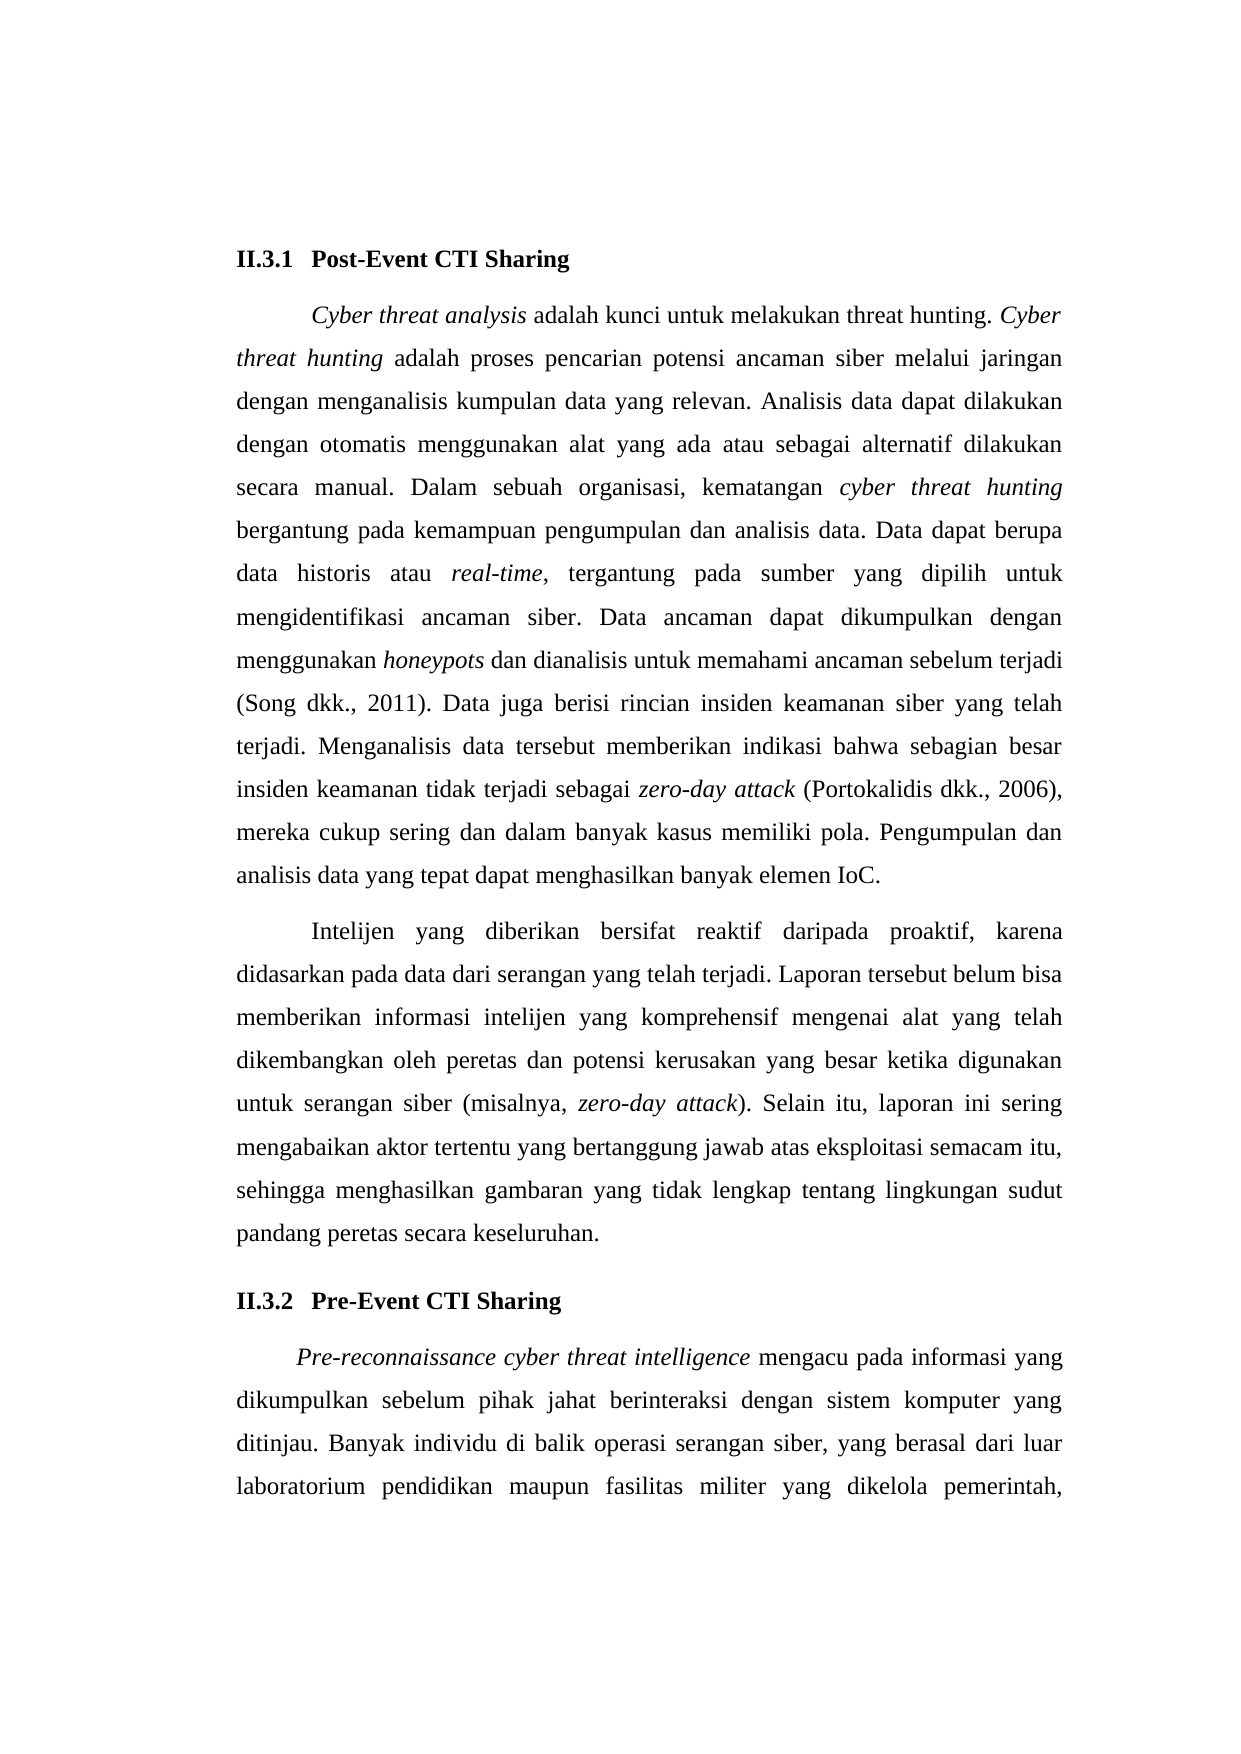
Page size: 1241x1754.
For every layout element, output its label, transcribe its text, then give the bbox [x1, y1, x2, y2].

text Intelijen yang diberikan bersifat reaktif daripada proaktif, karena didasarkan pada data dari serangan yang telah terjadi. Laporan tersebut belum bisa memberikan informasi intelijen yang komprehensif mengenai alat yang telah dikembangkan oleh peretas dan potensi kerusakan yang besar ketika digunakan untuk serangan siber (misalnya, zero-day attack). Selain itu, laporan ini sering mengabaikan aktor tertentu yang bertanggung jawab atas eksploitasi semacam itu, sehingga menghasilkan gambaran yang tidak lengkap tentang lingkungan sudut pandang peretas secara keseluruhan. [236, 916, 1063, 1247]
subtitle Pre-Event CTI Sharing [236, 1286, 1063, 1315]
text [236, 1342, 1063, 1500]
subtitle Post-Event CTI Sharing [236, 244, 1063, 273]
text Cyber threat analysis adalah kunci untuk melakukan threat hunting. Cyber threat hunting adalah proses pencarian potensi ancaman siber melalui jaringan dengan menganalisis kumpulan data yang relevan. Analisis data dapat dilakukan dengan otomatis menggunakan alat yang ada atau sebagai alternatif dilakukan secara manual. Dalam sebuah organisasi, kematangan cyber threat hunting bergantung pada kemampuan pengumpulan dan analisis data. Data dapat berupa data historis atau real-time, tergantung pada sumber yang dipilih untuk mengidentifikasi ancaman siber. Data ancaman dapat dikumpulkan dengan menggunakan honeypots dan dianalisis untuk memahami ancaman sebelum terjadi (Song dkk., 2011). Data juga berisi rincian insiden keamanan siber yang telah terjadi. Menganalisis data tersebut memberikan indikasi bahwa sebagian besar insiden keamanan tidak terjadi sebagai zero-day attack (Portokalidis dkk., 2006), mereka cukup sering dan dalam banyak kasus memiliki pola. Pengumpulan dan analisis data yang tepat dapat menghasilkan banyak elemen IoC. [236, 300, 1063, 889]
